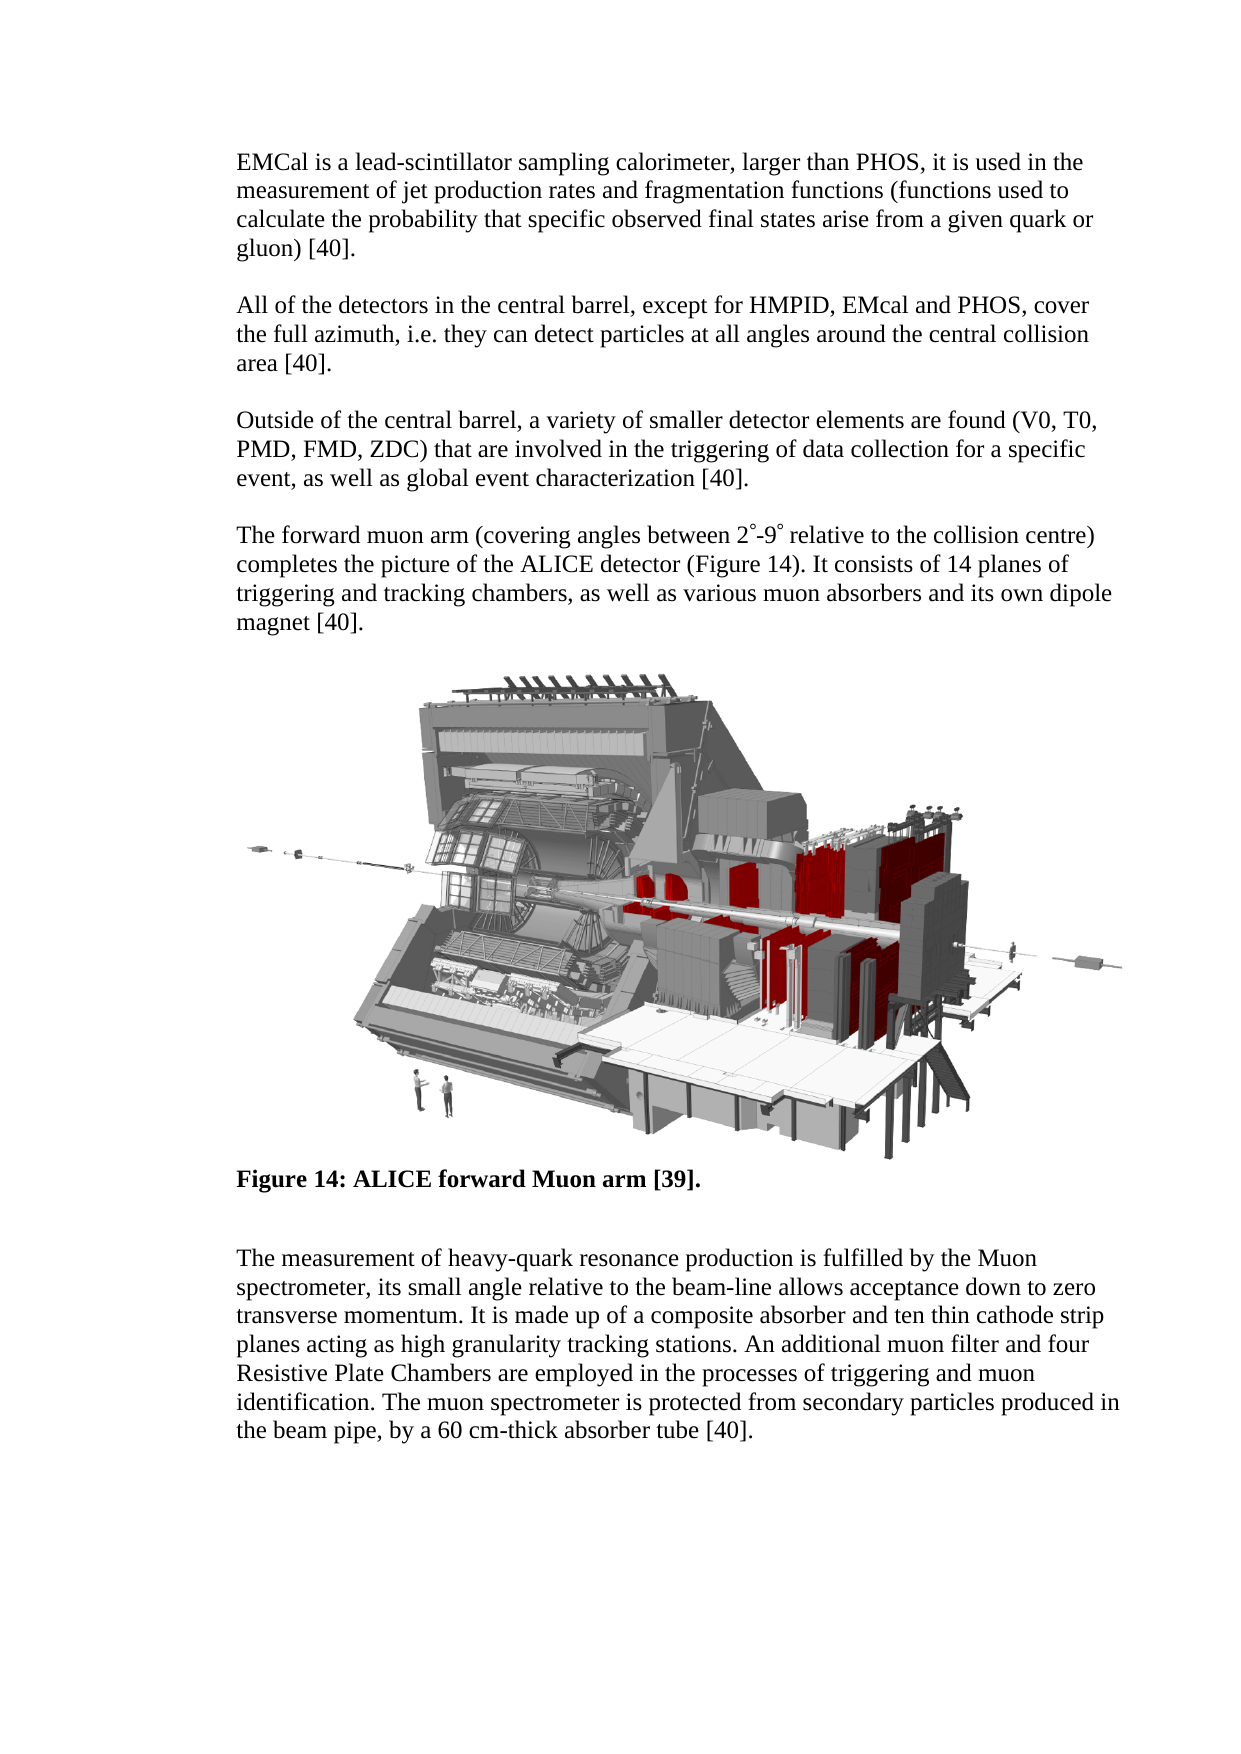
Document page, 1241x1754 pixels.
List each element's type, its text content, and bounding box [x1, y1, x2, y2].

text Figure 17: ALICE forward Muon arm . [236, 1165, 1122, 1193]
text Outside of the central barrel, a variety of smaller detector elements are found (V0, T0, PMD, FMD, ZDC) that are involved in the triggering of data collection for a specific event, as well as global event characterization . [236, 406, 1122, 492]
picture [236, 664, 1123, 1165]
text The measurement of heavy-quark resonance production is fulfilled by the Muon spectrometer, its small angle relative to the beam-line allows acceptance down to zero transverse momentum. It is made up of a composite absorber and ten thin cathode strip planes acting as high granularity tracking stations. An additional muon filter and four Resistive Plate Chambers are employed in the processes of triggering and muon identification. The muon spectrometer is protected from secondary particles produced in the beam pipe, by a 60 cm-thick absorber tube . [236, 1243, 1122, 1444]
text The forward muon arm (covering angles between 2-9 relative to the collision centre) completes the picture of the ALICE detector (Figure 17). It consists of 14 planes of triggering and tracking chambers, as well as various muon absorbers and its own dipole magnet . [236, 521, 1122, 636]
text EMCal is a lead-scintillator sampling calorimeter, larger than PHOS, it is used in the measurement of jet production rates and fragmentation functions (functions used to calculate the probability that specific observed final states arise from a given quark or gluon) . [236, 147, 1122, 262]
text All of the detectors in the central barrel, except for HMPID, EMcal and PHOS, cover the full azimuth, i.e. they can detect particles at all angles around the central collision area . [236, 291, 1122, 377]
